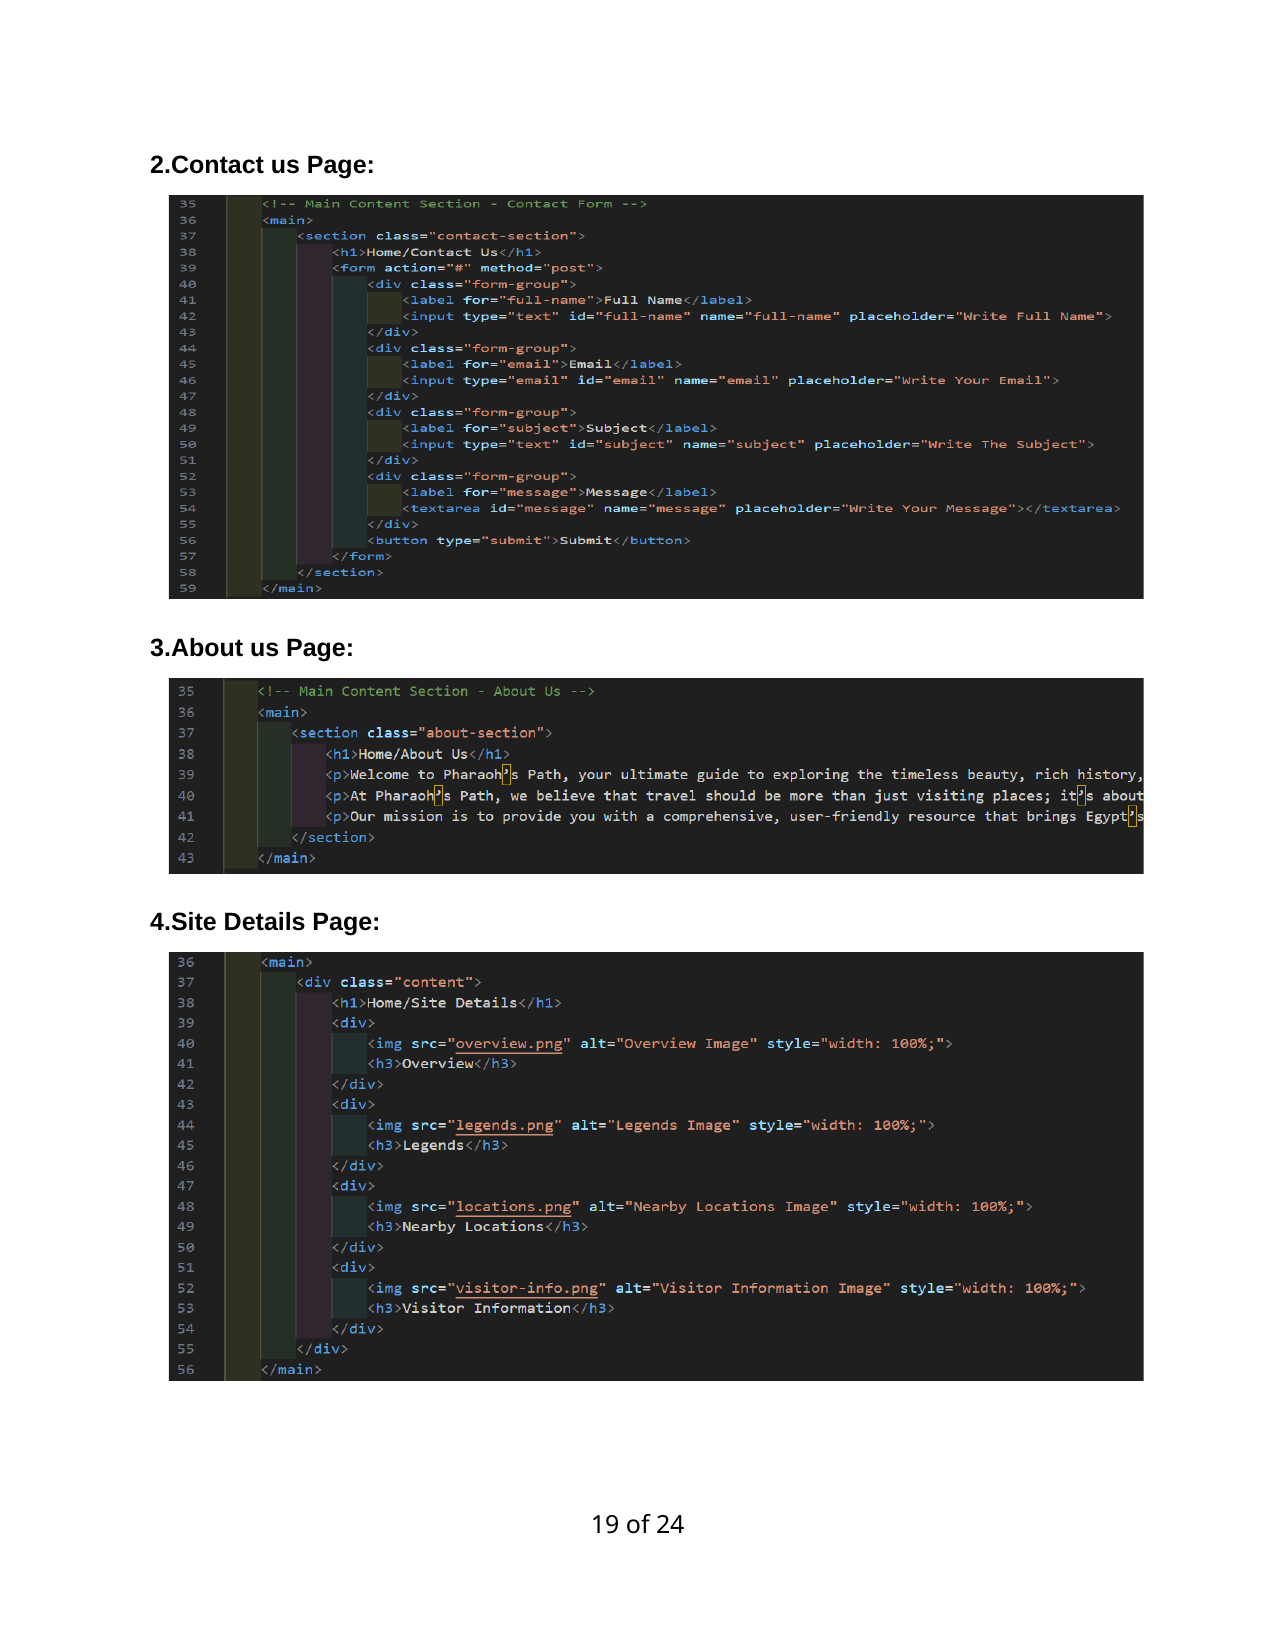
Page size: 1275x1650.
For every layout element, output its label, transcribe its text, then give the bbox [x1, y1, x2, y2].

text 2.Contact us Page: [150, 150, 1125, 599]
text 3.About us Page: [150, 632, 1125, 873]
text 4.Site Details Page: [150, 907, 1125, 1381]
